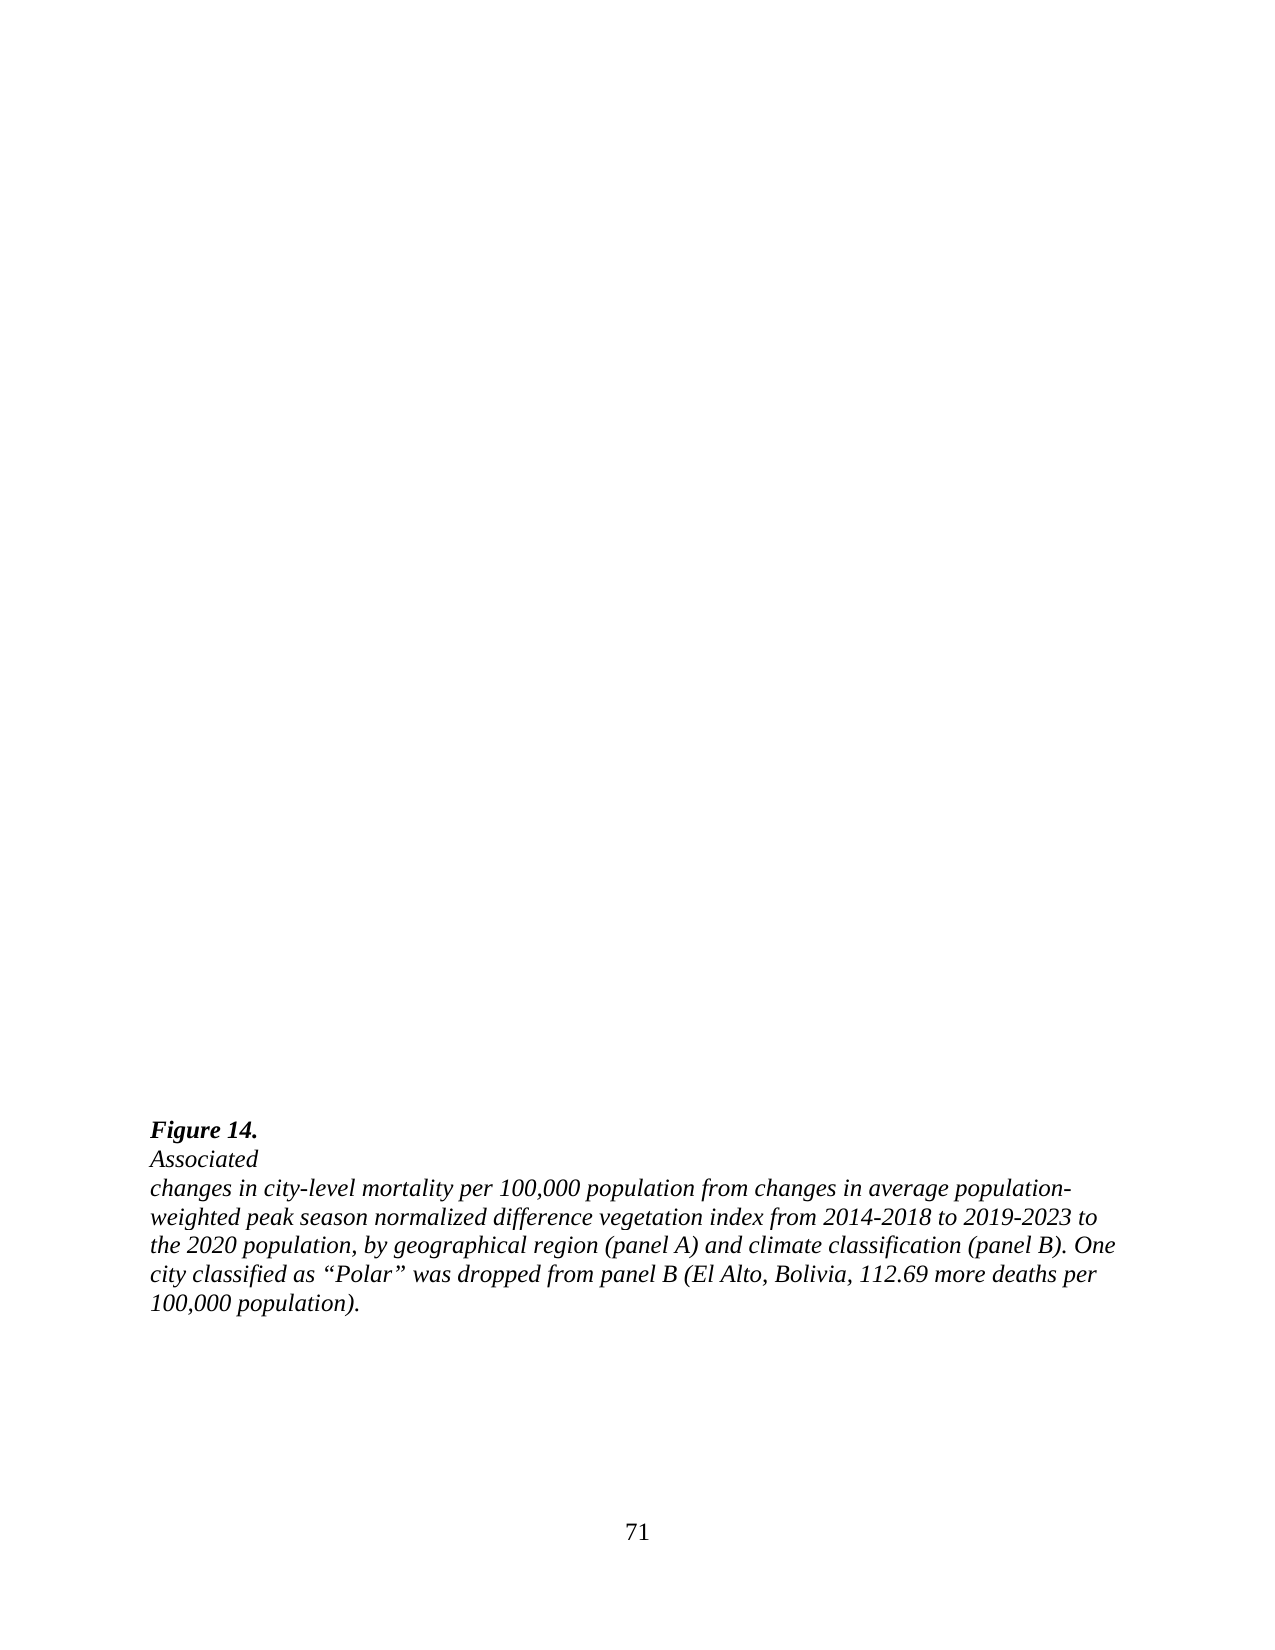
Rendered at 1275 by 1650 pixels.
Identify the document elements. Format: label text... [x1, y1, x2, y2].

text Figure 14. Associated changes in city-level mortality per 100,000 population from changes in average population-weighted peak season normalized difference vegetation index from 2014-2018 to 2019-2023 to the 2020 population, by geographical region (panel A) and climate classification (panel B). One city classified as “Polar” was dropped from panel B (El Alto, Bolivia, 112.69 more deaths per 100,000 population). [258, 1115, 1125, 1317]
